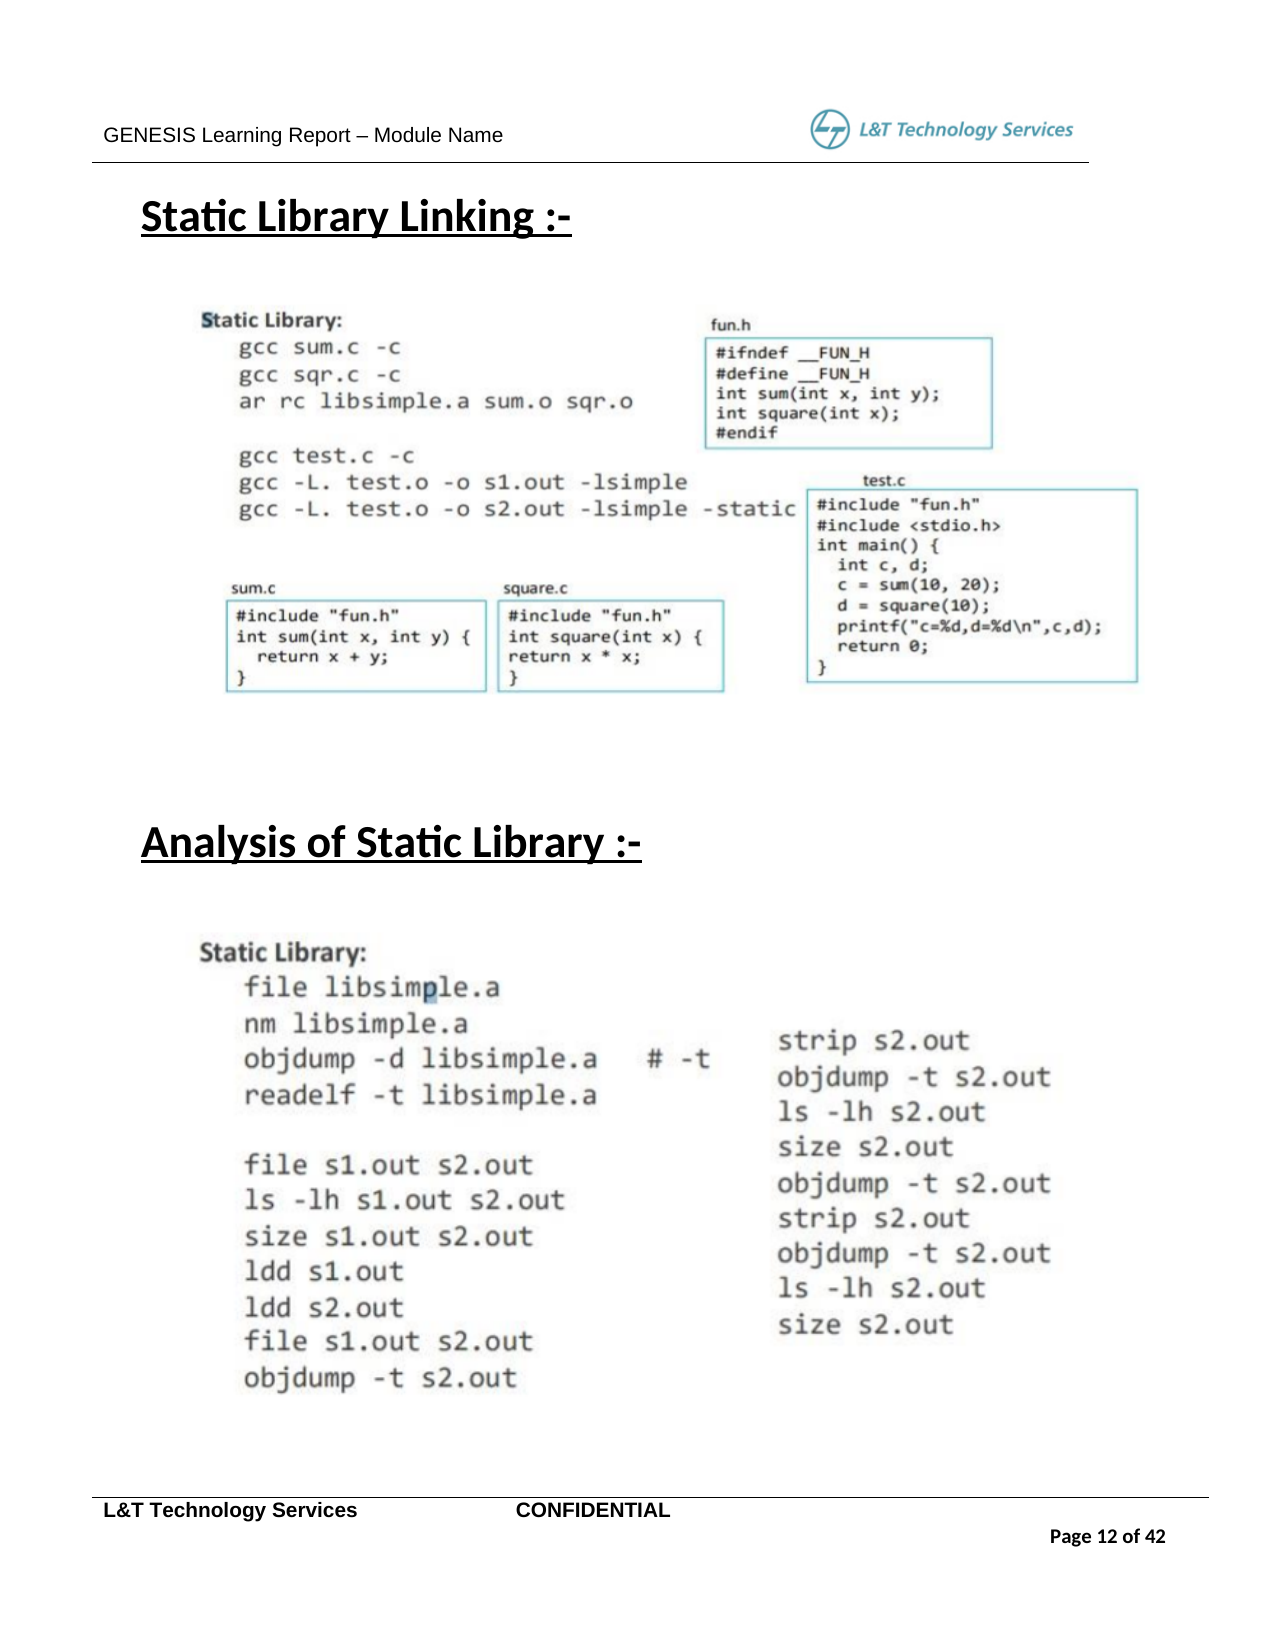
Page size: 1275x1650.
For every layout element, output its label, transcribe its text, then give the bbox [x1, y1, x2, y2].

picture [140, 924, 1150, 1431]
text Static Library Linking :- [103, 187, 1162, 243]
text Analysis of Static Library :- [103, 813, 1162, 869]
picture [140, 298, 1173, 757]
